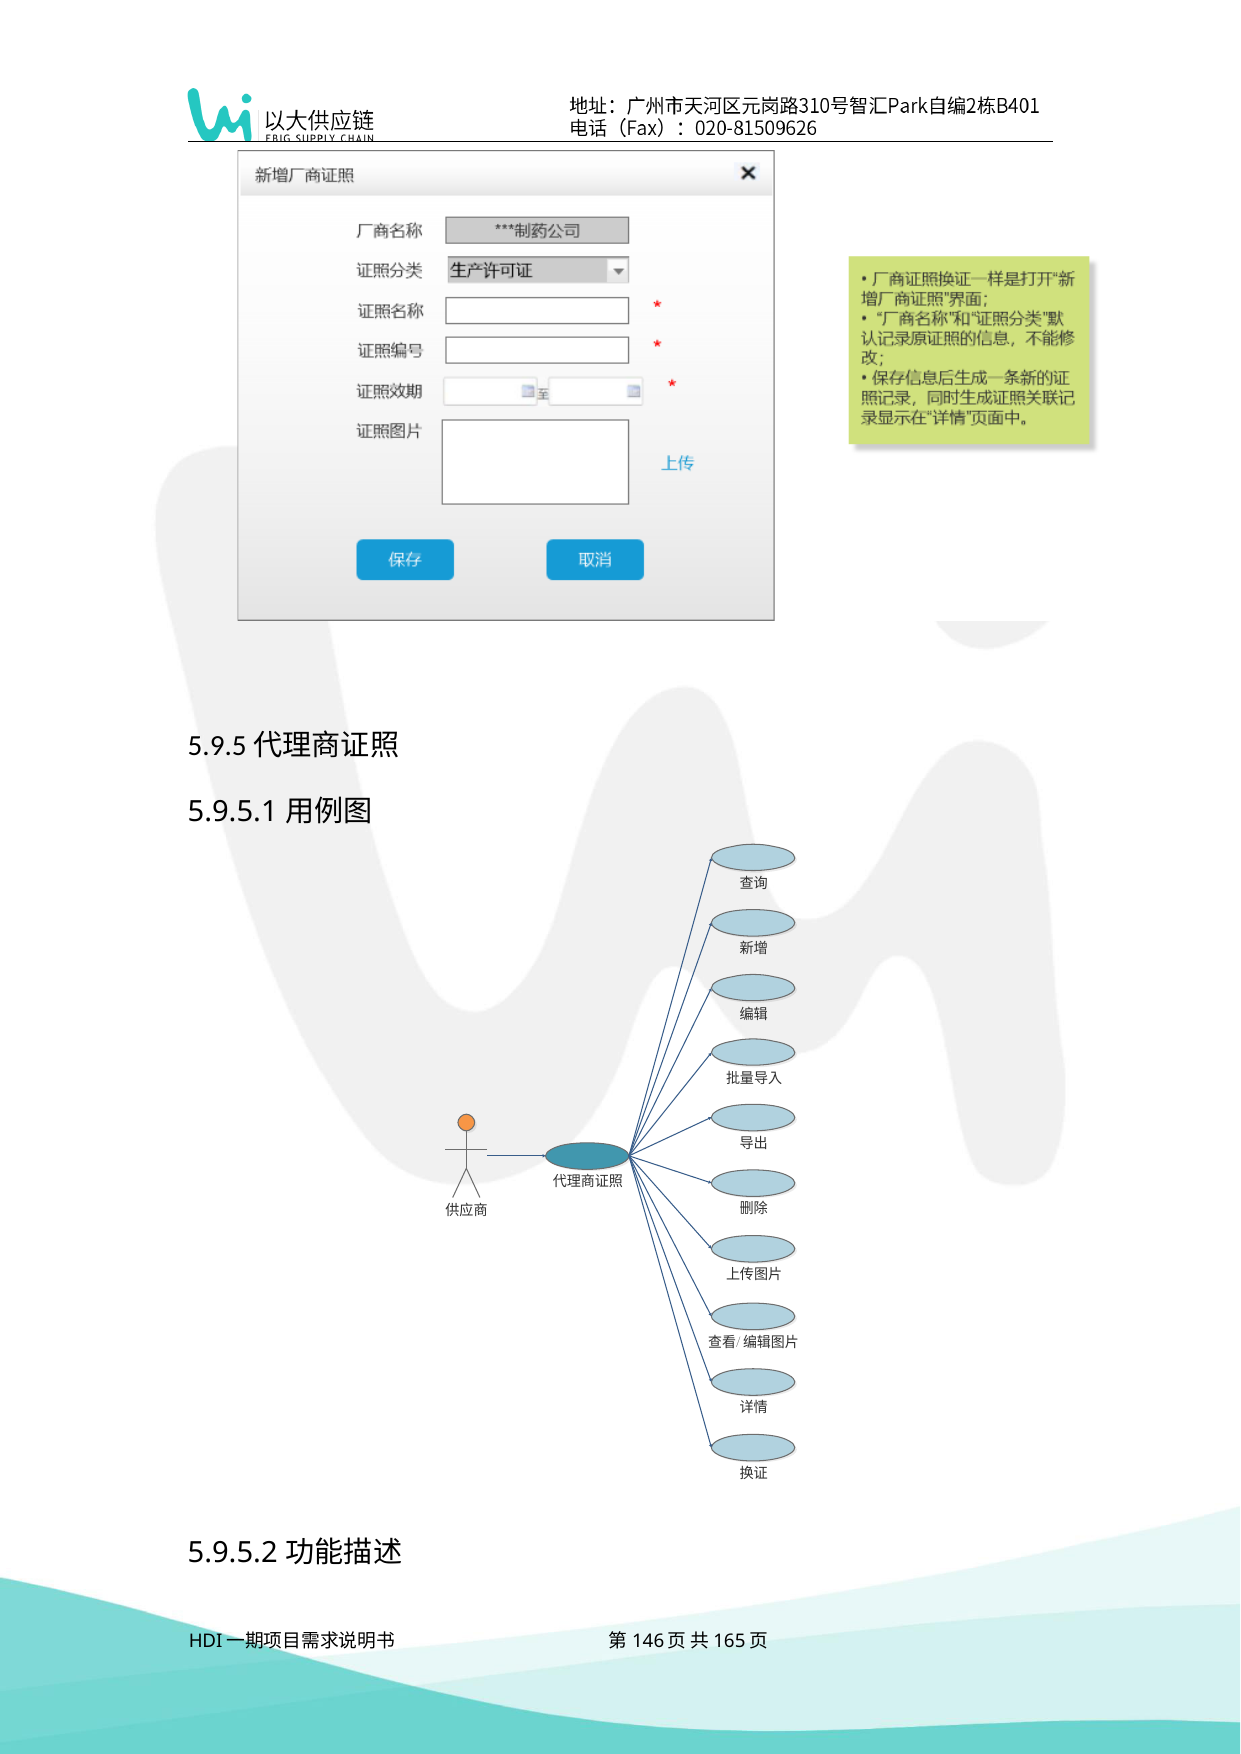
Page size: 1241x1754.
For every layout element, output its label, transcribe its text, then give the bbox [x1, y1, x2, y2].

text 代理商证照 [187, 709, 1053, 775]
text 用例图 [187, 775, 1053, 841]
picture [0, 0, 1241, 1754]
text 功能描述 [187, 1517, 1053, 1583]
